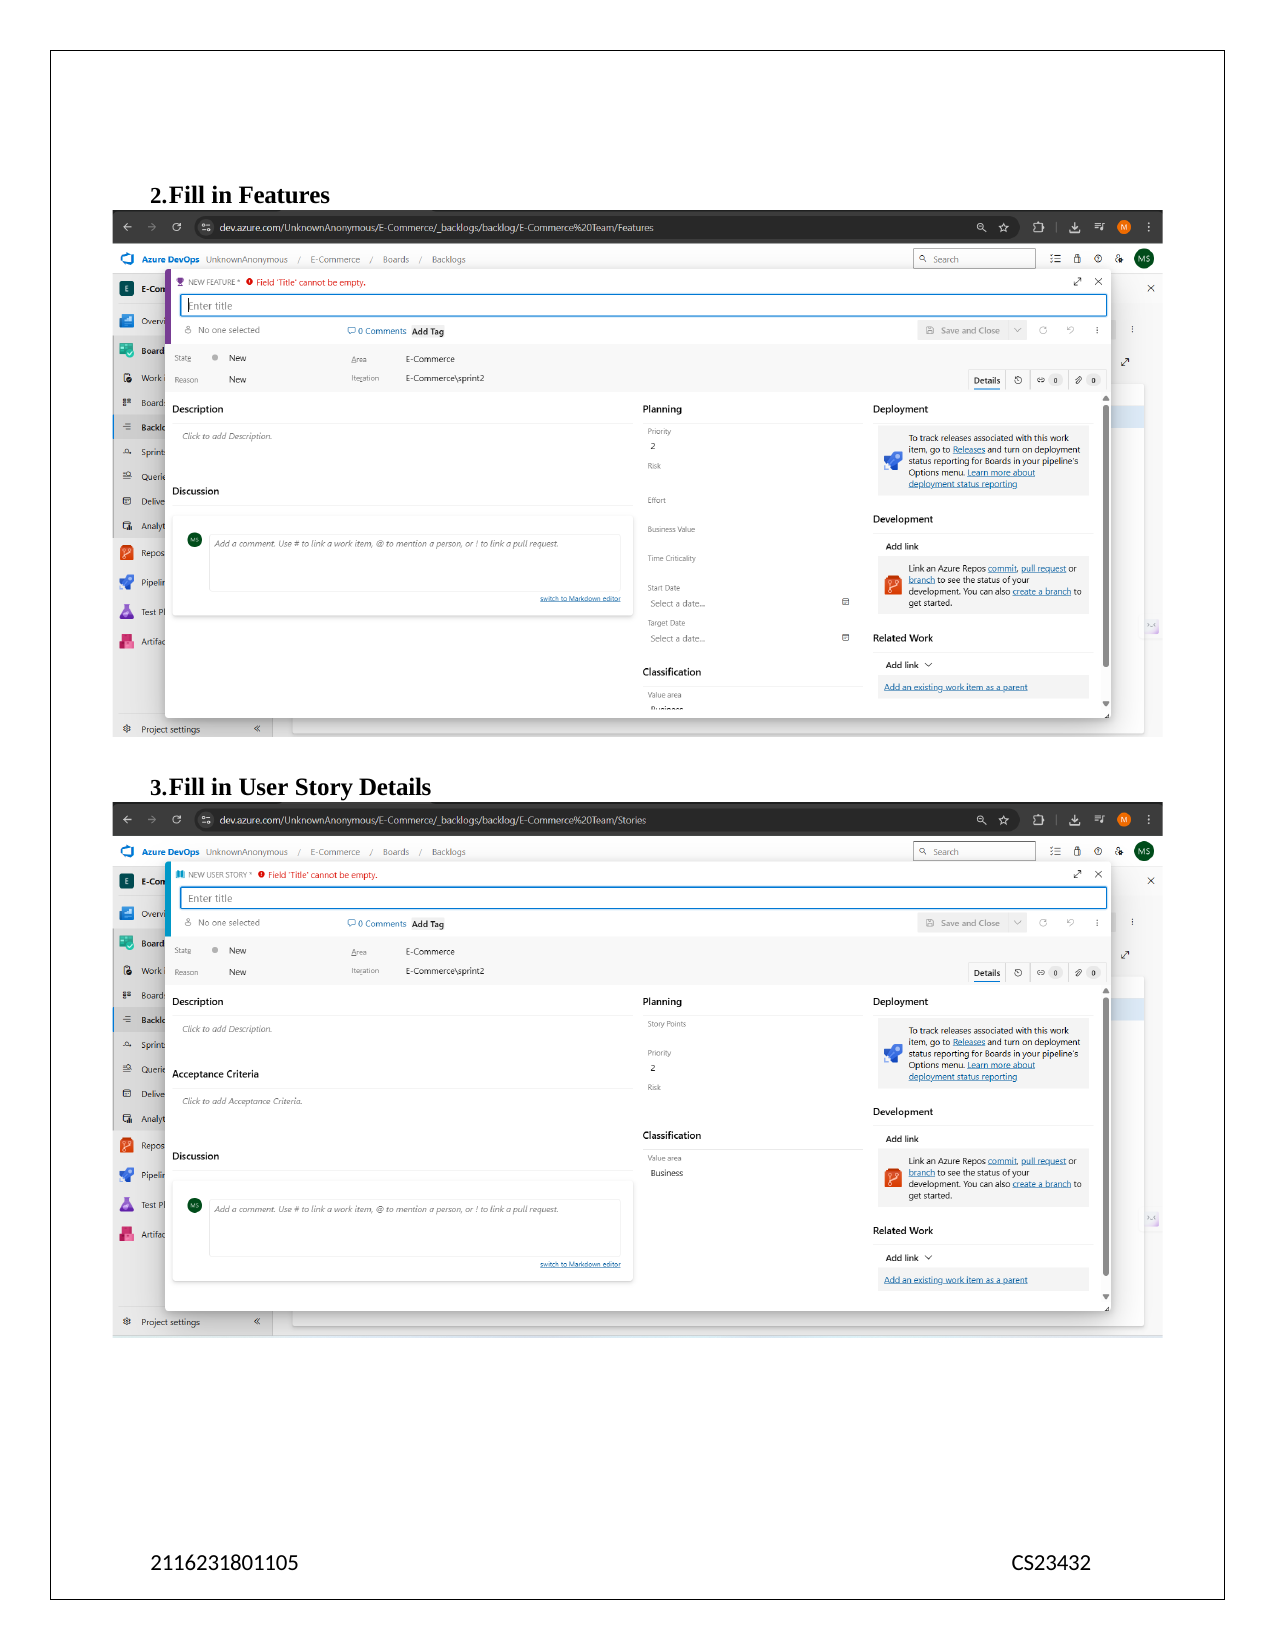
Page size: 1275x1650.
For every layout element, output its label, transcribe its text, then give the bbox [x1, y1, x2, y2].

picture [112, 802, 1163, 1338]
picture [112, 210, 1163, 737]
list Fill in User Story Details [150, 772, 1162, 801]
list Fill in Features [150, 180, 1162, 209]
